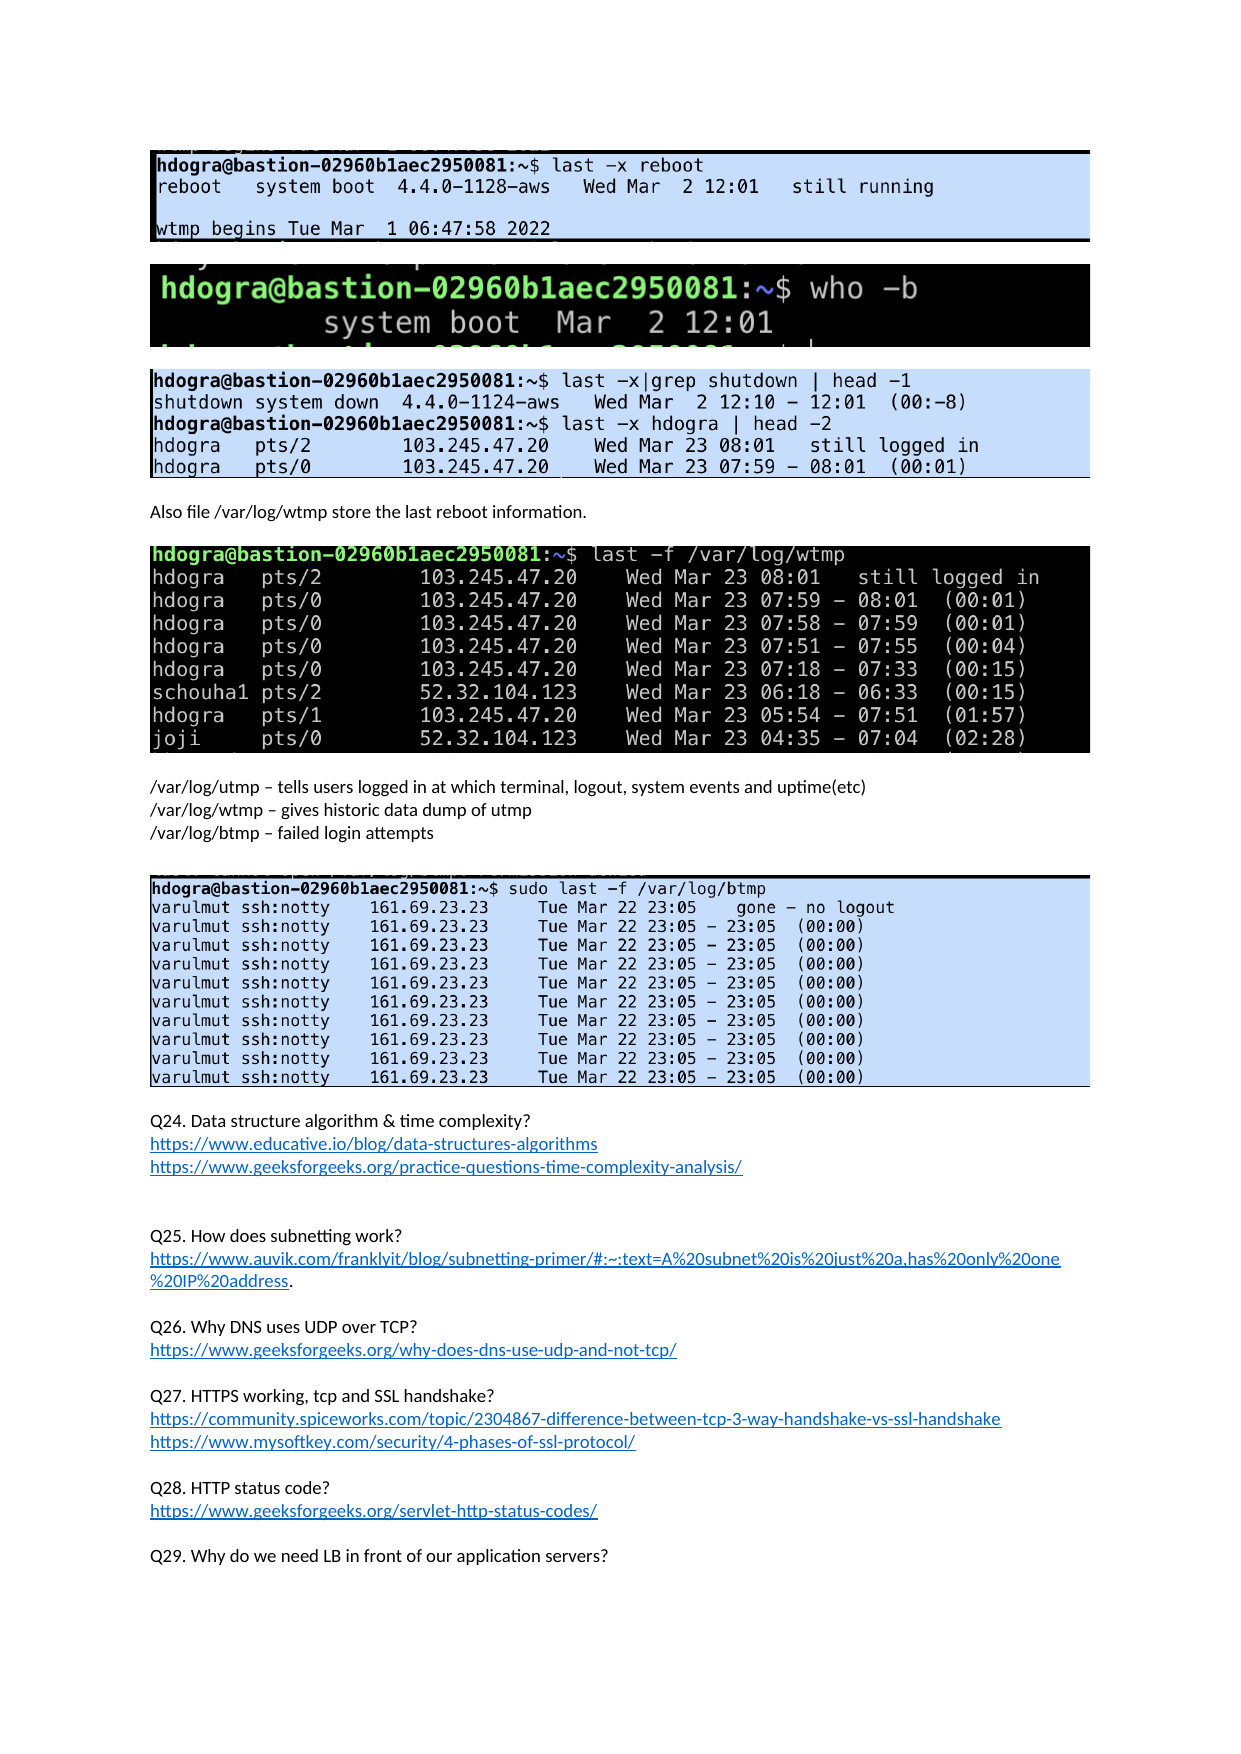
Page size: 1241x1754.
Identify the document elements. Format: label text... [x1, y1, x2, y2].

text /var/log/btmp – failed login attempts [150, 822, 1090, 844]
text /var/log/utmp – tells users logged in at which terminal, logout, system events and uptime(etc) [150, 776, 1090, 799]
picture [150, 875, 1091, 1087]
text https://community.spiceworks.com/topic/2304867-difference-between-tcp-3-way-handshake-vs-ssl-handshake [150, 1407, 1090, 1430]
text Also file /var/log/wtmp store the last reboot information. [150, 500, 1090, 523]
text https://www.geeksforgeeks.org/why-does-dns-use-udp-and-not-tcp/ [150, 1338, 1090, 1361]
picture [150, 264, 1091, 347]
text https://www.mysoftkey.com/security/4-phases-of-ssl-protocol/ [150, 1430, 1090, 1453]
text Q28. HTTP status code? [150, 1476, 1090, 1499]
text https://www.geeksforgeeks.org/practice-questions-time-complexity-analysis/ [150, 1155, 1090, 1178]
picture [150, 369, 1091, 478]
text Q25. How does subnetting work? [150, 1224, 1090, 1247]
text /var/log/wtmp – gives historic data dump of utmp [150, 799, 1090, 822]
text https://www.educative.io/blog/data-structures-algorithms [150, 1132, 1090, 1155]
text Q29. Why do we need LB in front of our application servers? [150, 1545, 1090, 1568]
text https://www.auvik.com/franklyit/blog/subnetting-primer/#:~:text=A%20subnet%20is%20just%20a,has%20only%20one%20IP%20address. [150, 1247, 1090, 1293]
text Q24. Data structure algorithm & time complexity? [150, 1109, 1090, 1132]
text Q27. HTTPS working, tcp and SSL handshake? [150, 1384, 1090, 1407]
text https://www.geeksforgeeks.org/servlet-http-status-codes/ [150, 1499, 1090, 1522]
text Q26. Why DNS uses UDP over TCP? [150, 1293, 1090, 1338]
picture [150, 546, 1091, 753]
picture [150, 150, 1091, 242]
